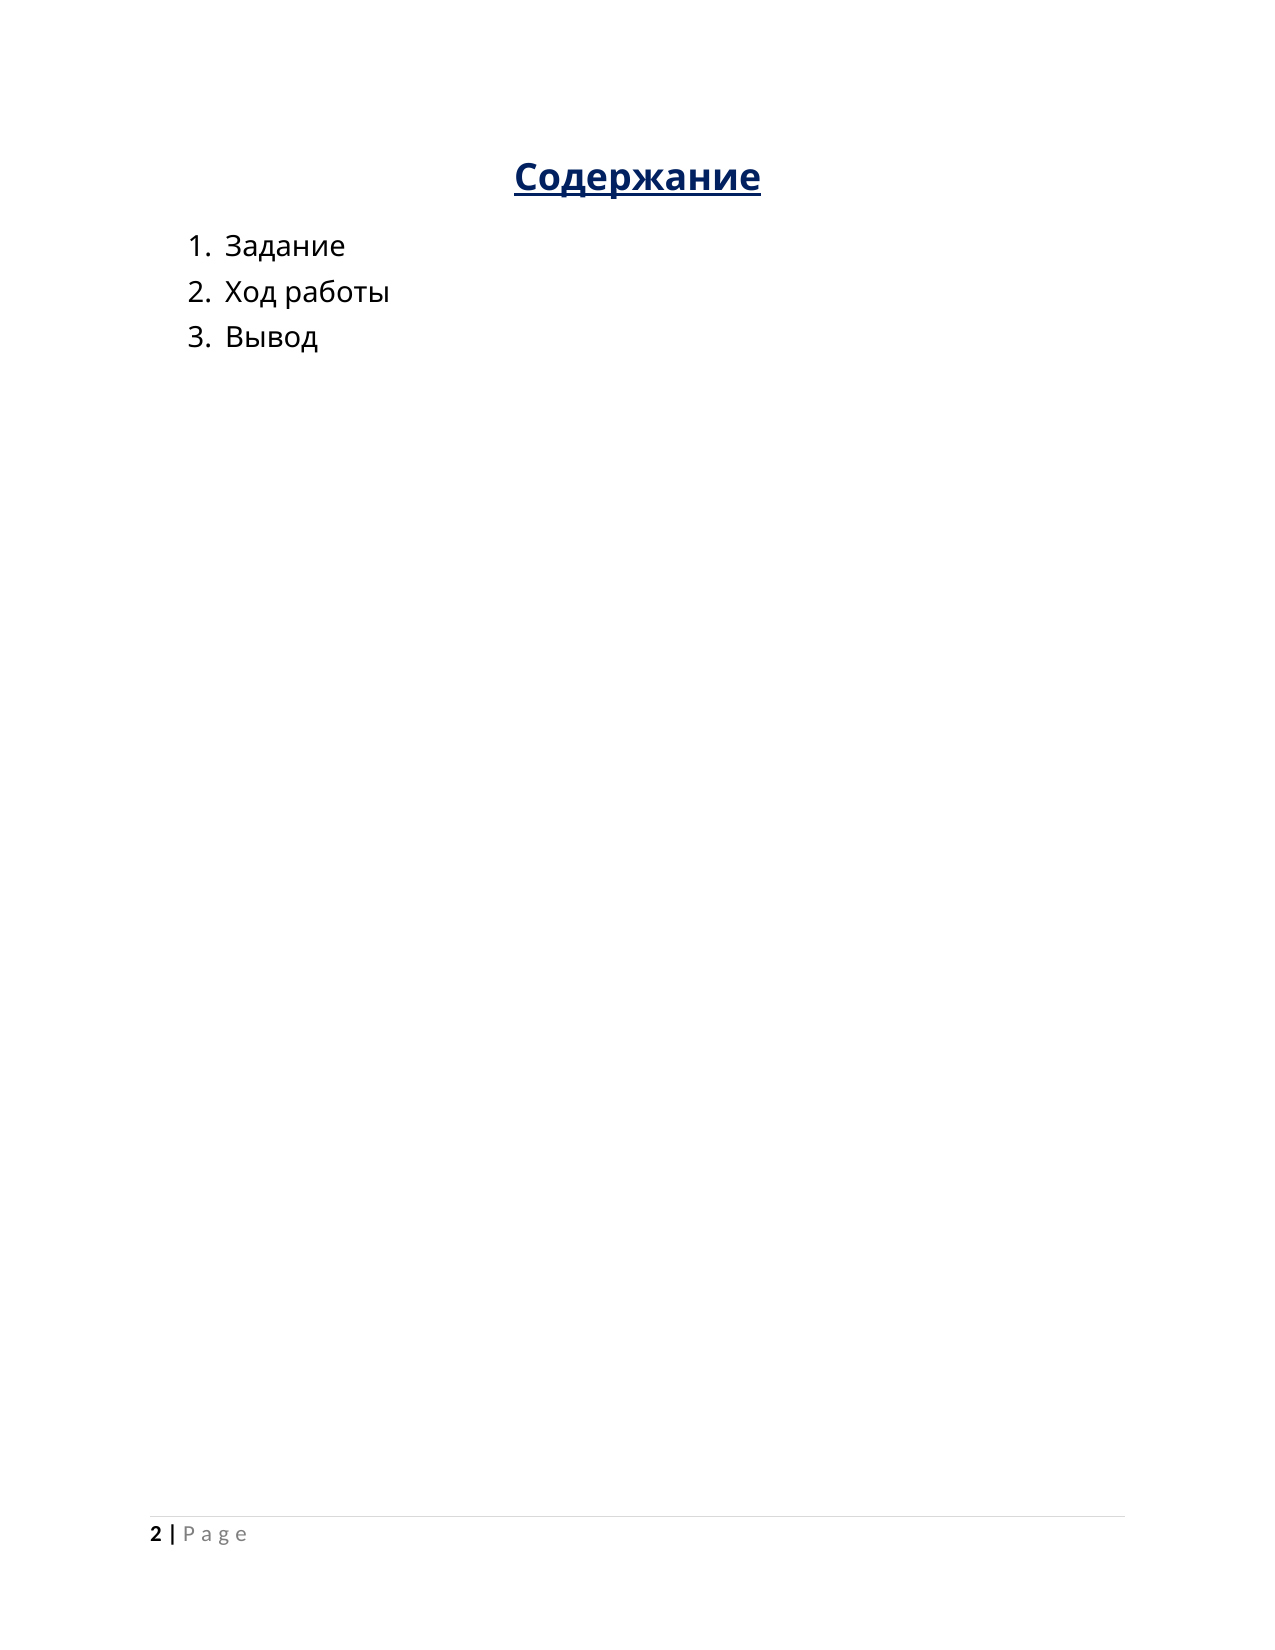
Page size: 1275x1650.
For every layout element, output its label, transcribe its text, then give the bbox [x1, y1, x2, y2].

list Вывод [187, 317, 1125, 356]
list Ход работы [187, 271, 1125, 311]
text Содержание [150, 150, 1125, 201]
list Задание [187, 225, 1125, 265]
